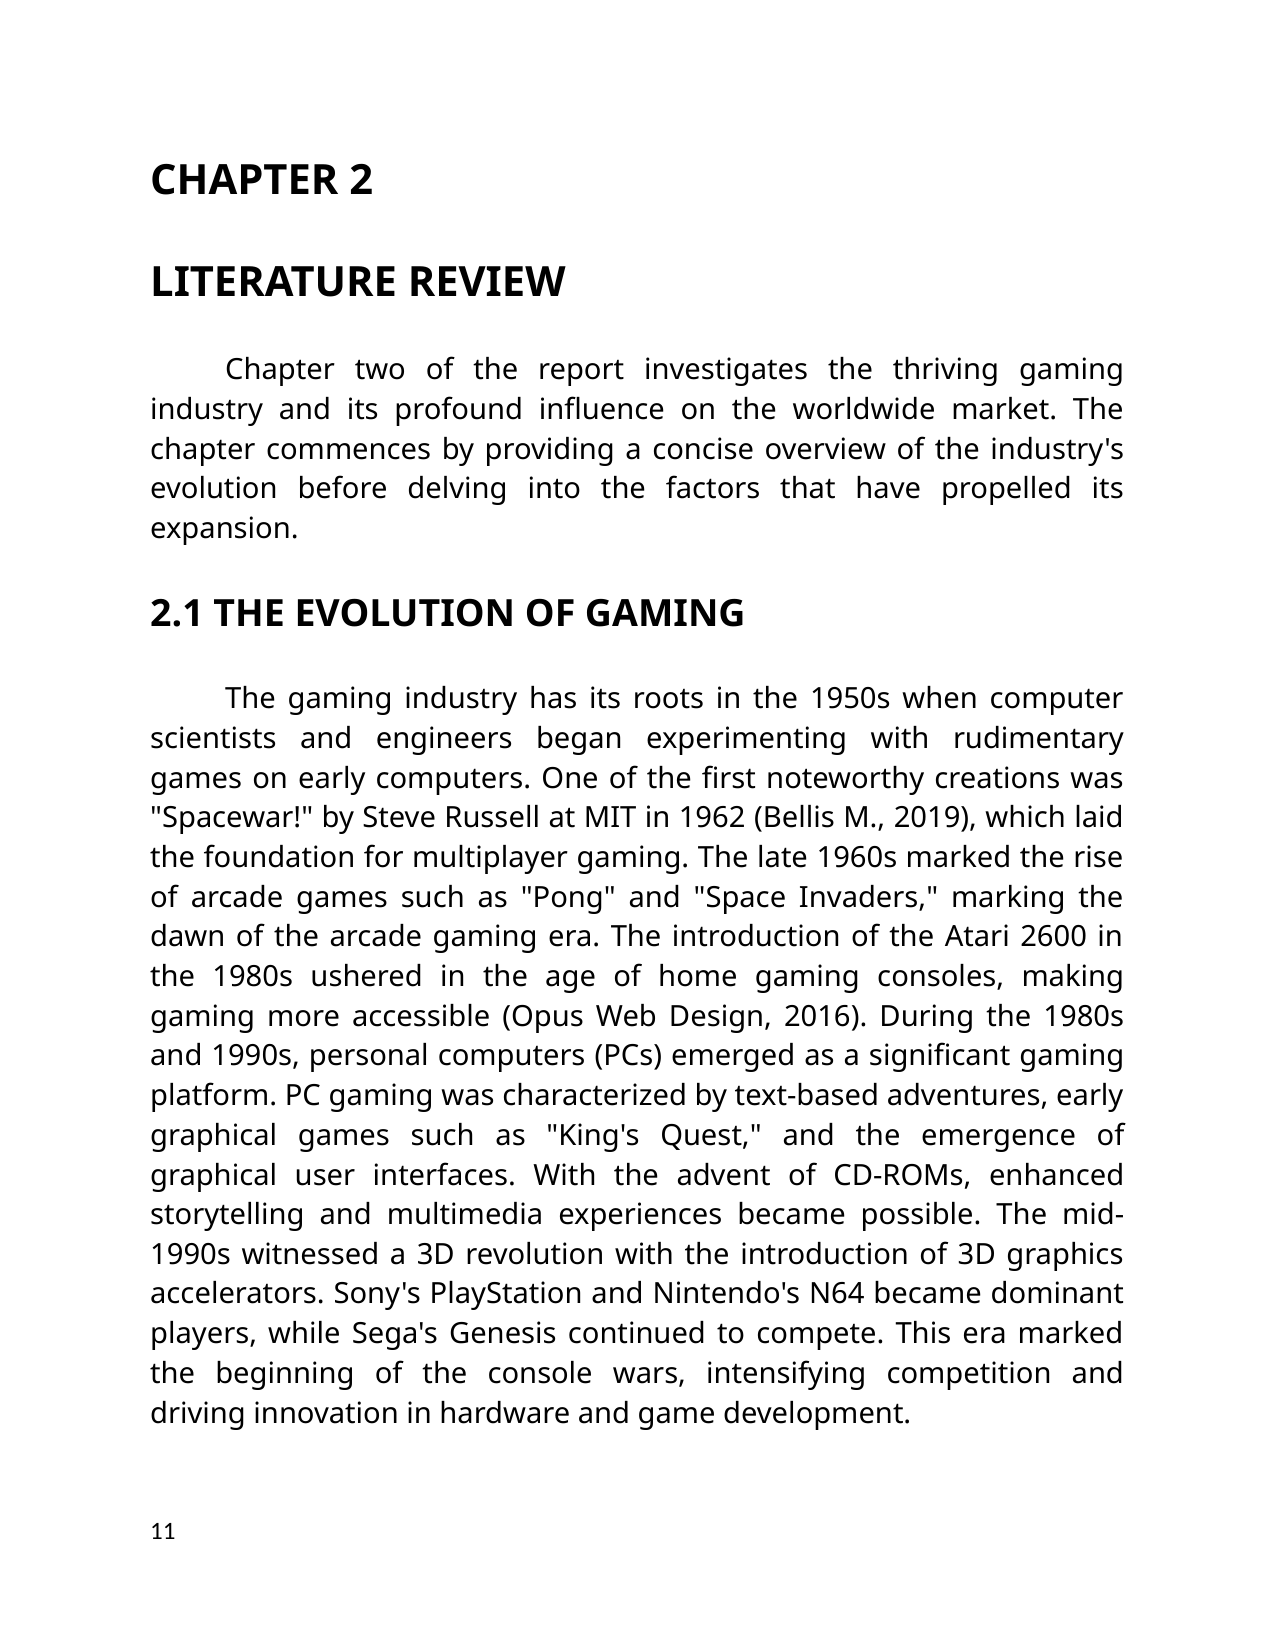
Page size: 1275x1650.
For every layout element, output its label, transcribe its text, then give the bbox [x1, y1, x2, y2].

text LITERATURE REVIEW [150, 252, 1125, 309]
text Chapter two of the report investigates the thriving gaming industry and its profound influence on the worldwide market. The chapter commences by providing a concise overview of the industry's evolution before delving into the factors that have propelled its expansion. [150, 349, 1125, 547]
text CHAPTER 2 [150, 150, 1125, 207]
text 2.1 THE EVOLUTION OF GAMING [150, 587, 1125, 638]
text The gaming industry has its roots in the 1950s when computer scientists and engineers began experimenting with rudimentary games on early computers. One of the first noteworthy creations was "Spacewar!" by Steve Russell at MIT in 1962 (Bellis M., 2019), which laid the foundation for multiplayer gaming. The late 1960s marked the rise of arcade games such as "Pong" and "Space Invaders," marking the dawn of the arcade gaming era. The introduction of the Atari 2600 in the 1980s ushered in the age of home gaming consoles, making gaming more accessible (Opus Web Design, 2016). During the 1980s and 1990s, personal computers (PCs) emerged as a significant gaming platform. PC gaming was characterized by text-based adventures, early graphical games such as "King's Quest," and the emergence of graphical user interfaces. With the advent of CD-ROMs, enhanced storytelling and multimedia experiences became possible. The mid-1990s witnessed a 3D revolution with the introduction of 3D graphics accelerators. Sony's PlayStation and Nintendo's N64 became dominant players, while Sega's Genesis continued to compete. This era marked the beginning of the console wars, intensifying competition and driving innovation in hardware and game development. [150, 677, 1125, 1432]
